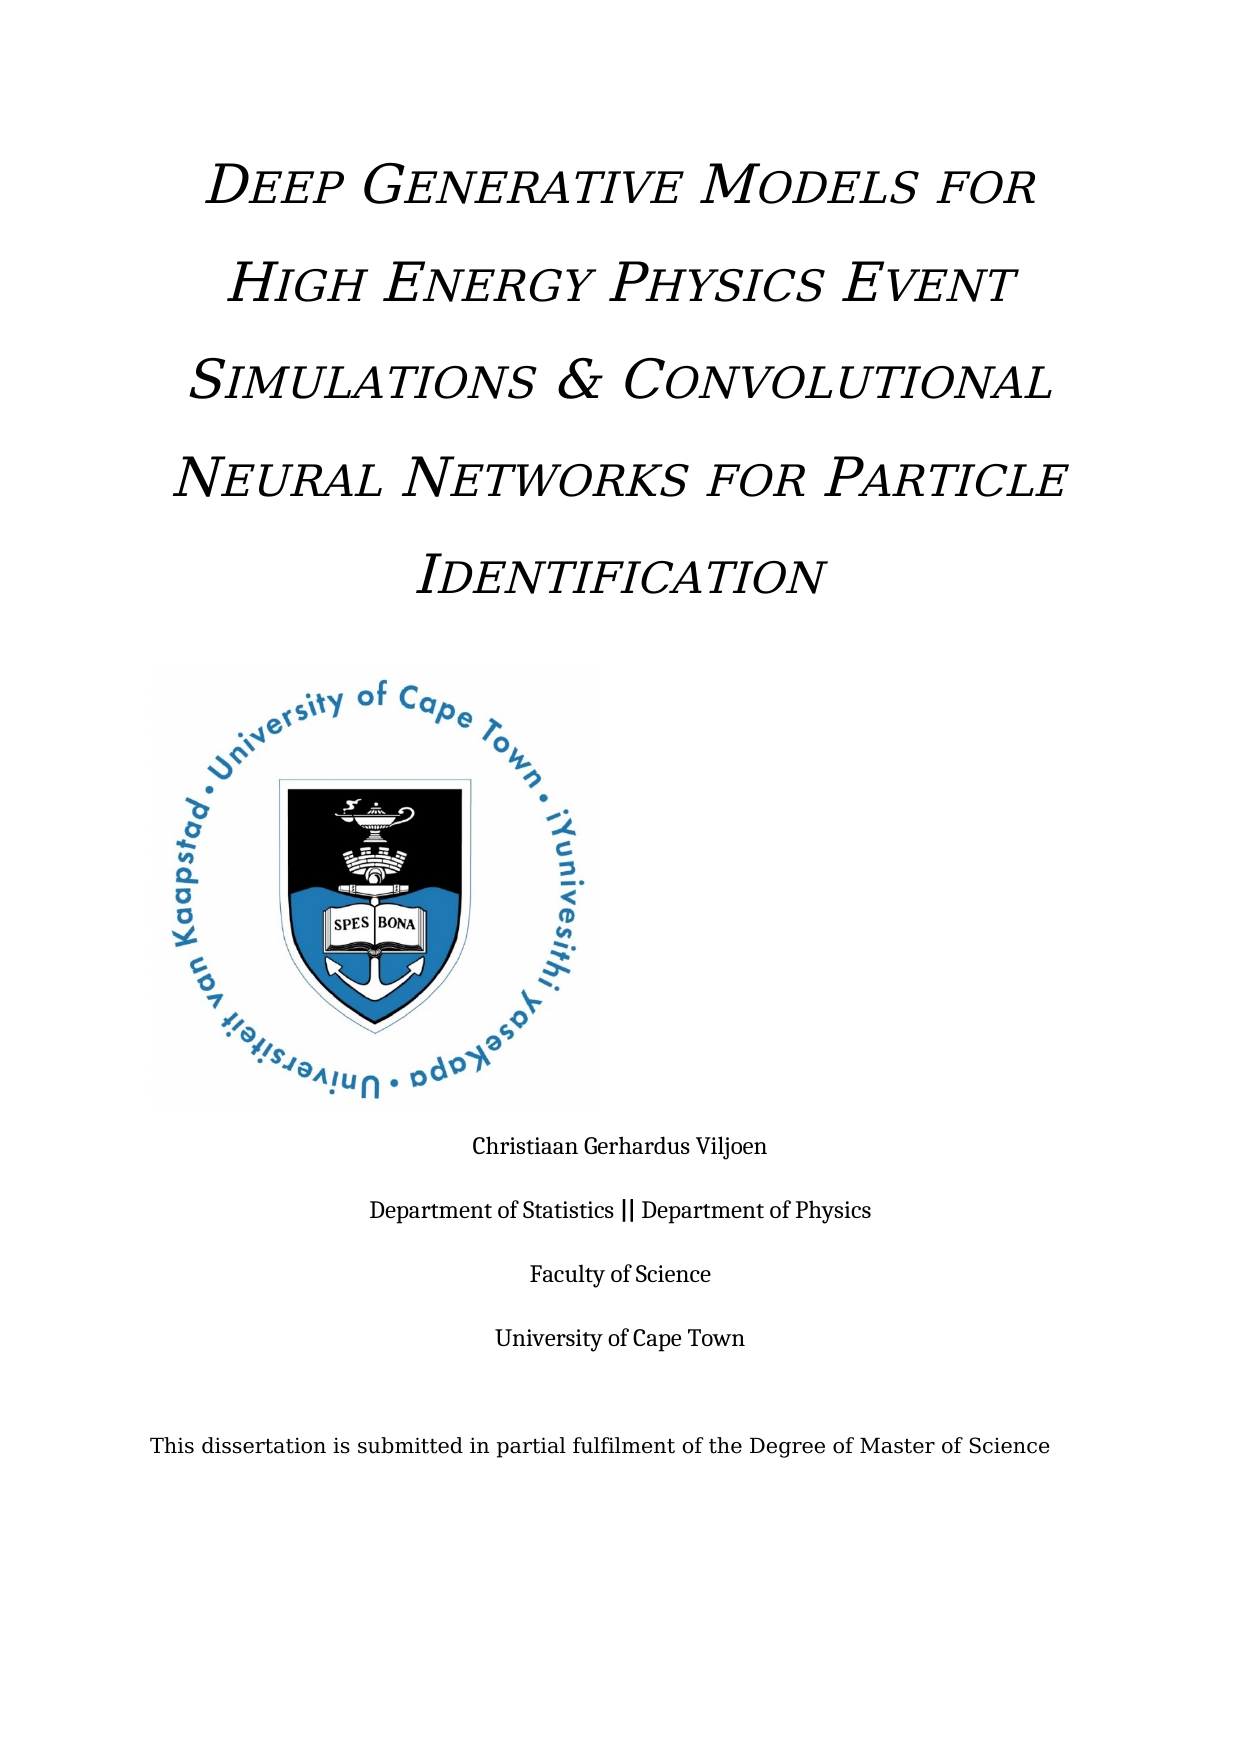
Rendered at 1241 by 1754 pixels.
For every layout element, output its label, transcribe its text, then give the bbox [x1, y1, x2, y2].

text University of Cape Town [150, 1323, 1090, 1352]
title High Energy Physics Event Simulations & Convolutional Neural Networks for Particle Identification [150, 247, 1090, 605]
picture [150, 668, 600, 1111]
text Department of Statistics || Department of Physics [150, 1196, 1090, 1224]
text This dissertation is submitted in partial fulfilment of the Degree of Master of Science [150, 1433, 1090, 1458]
title Deep Generative Models for [150, 150, 1090, 215]
text Faculty of Science [150, 1259, 1090, 1288]
